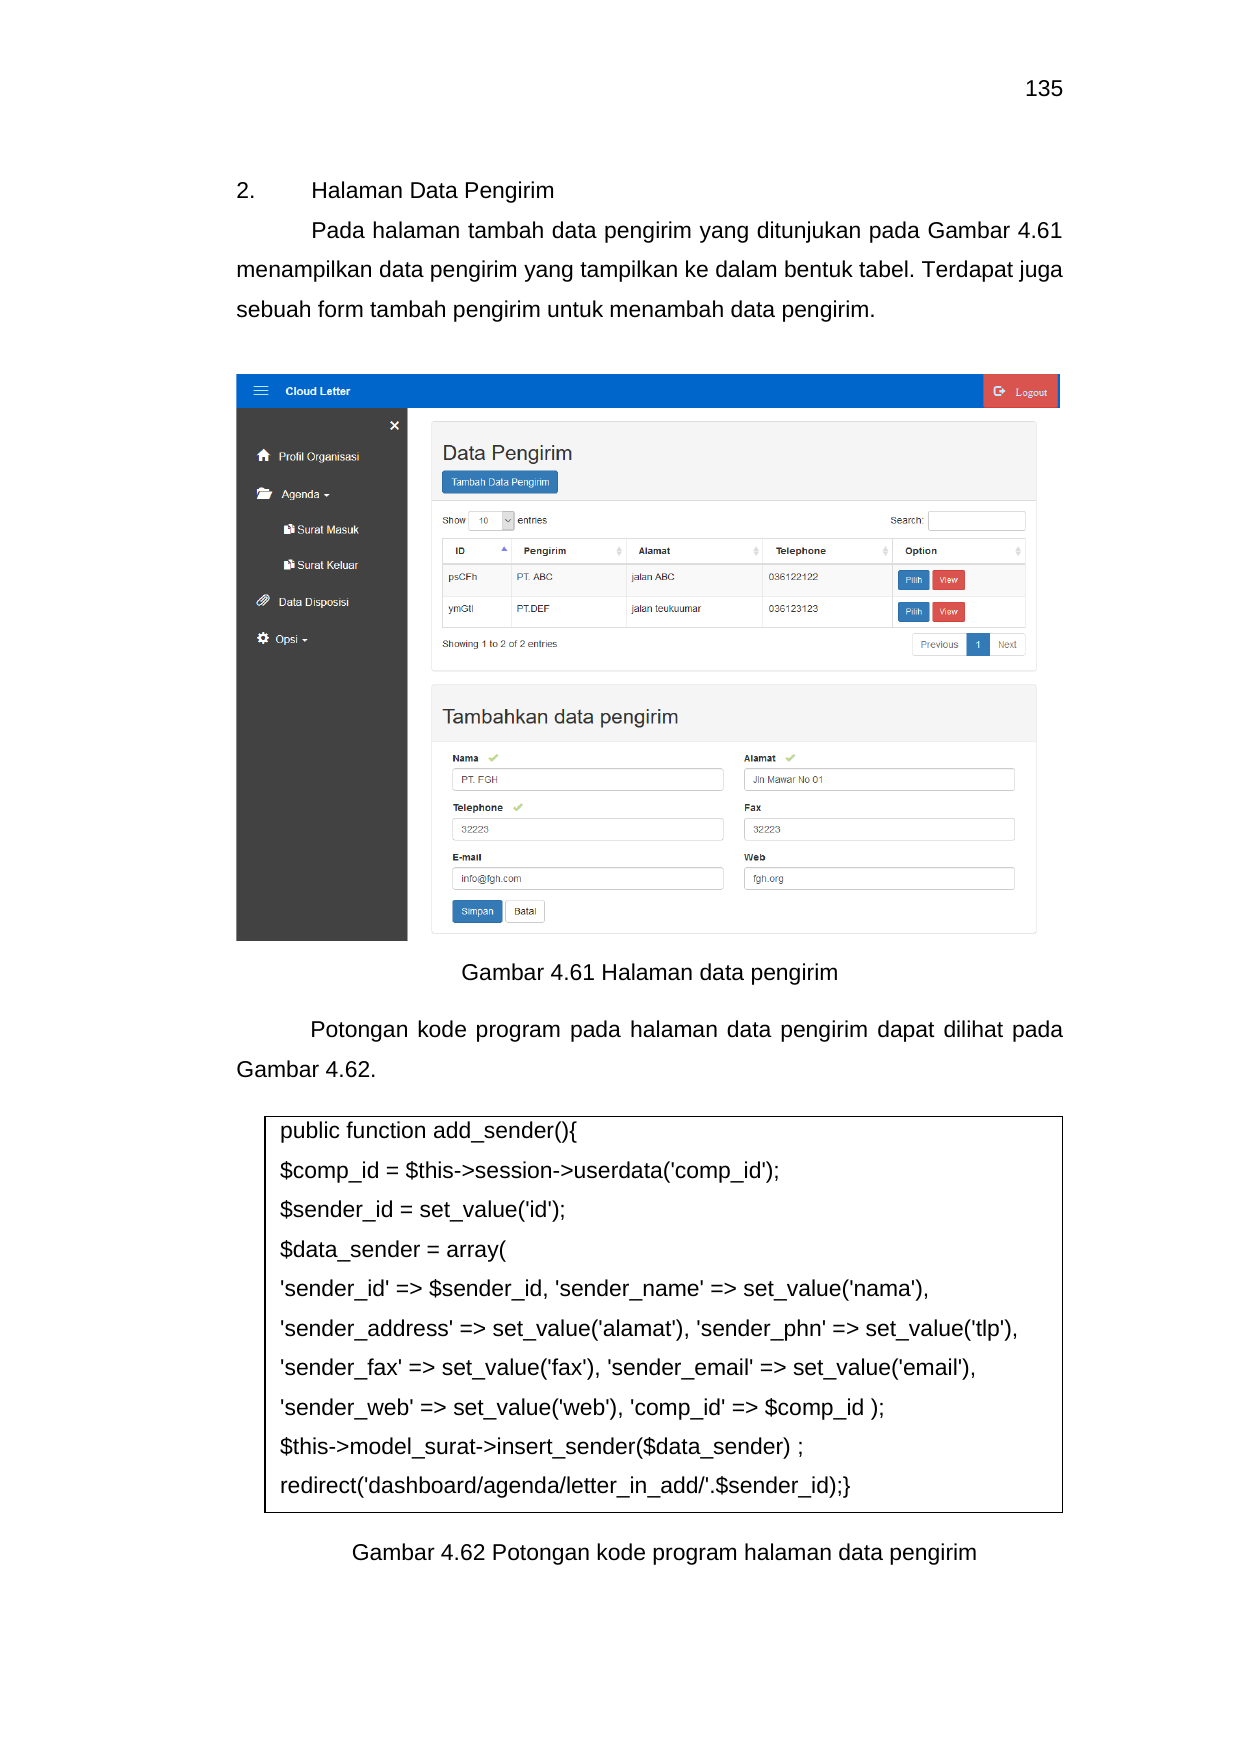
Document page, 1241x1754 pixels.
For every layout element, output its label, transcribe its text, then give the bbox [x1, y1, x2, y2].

text Gambar 4.62 Potongan kode program halaman data pengirim [236, 1539, 1063, 1566]
picture [236, 374, 1060, 941]
text Gambar 4.61 Halaman data pengirim [236, 959, 1063, 986]
text Pada halaman tambah data pengirim yang ditunjukan pada Gambar 4.61 menampilkan data pengirim yang tampilkan ke dalam bentuk tabel. Terdapat juga sebuah form tambah pengirim untuk menambah data pengirim. [236, 217, 1063, 322]
list Halaman Data Pengirim [236, 177, 1063, 203]
text Potongan kode program pada halaman data pengirim dapat dilihat pada Gambar 4.62. [236, 1016, 1063, 1082]
table_header public function add_sender(){ $comp_id = $this->session->userdata('comp_id'); $sender_id = set_value('id'); $data_sender = array( 'sender_id' => $sender_id, 'sender_name' => set_value('nama'), 'sender_address' => set_value('alamat'), 'sender_phn' => set_value('tlp'), 'sender_fax' => set_value('fax'), 'sender_email' => set_value('email'), 'sender_web' => set_value('web'), 'comp_id' => $comp_id ); $this->model_surat->insert_sender($data_sender) ; redirect('dashboard/agenda/letter_in_add/'.$sender_id);} [266, 1117, 1062, 1512]
